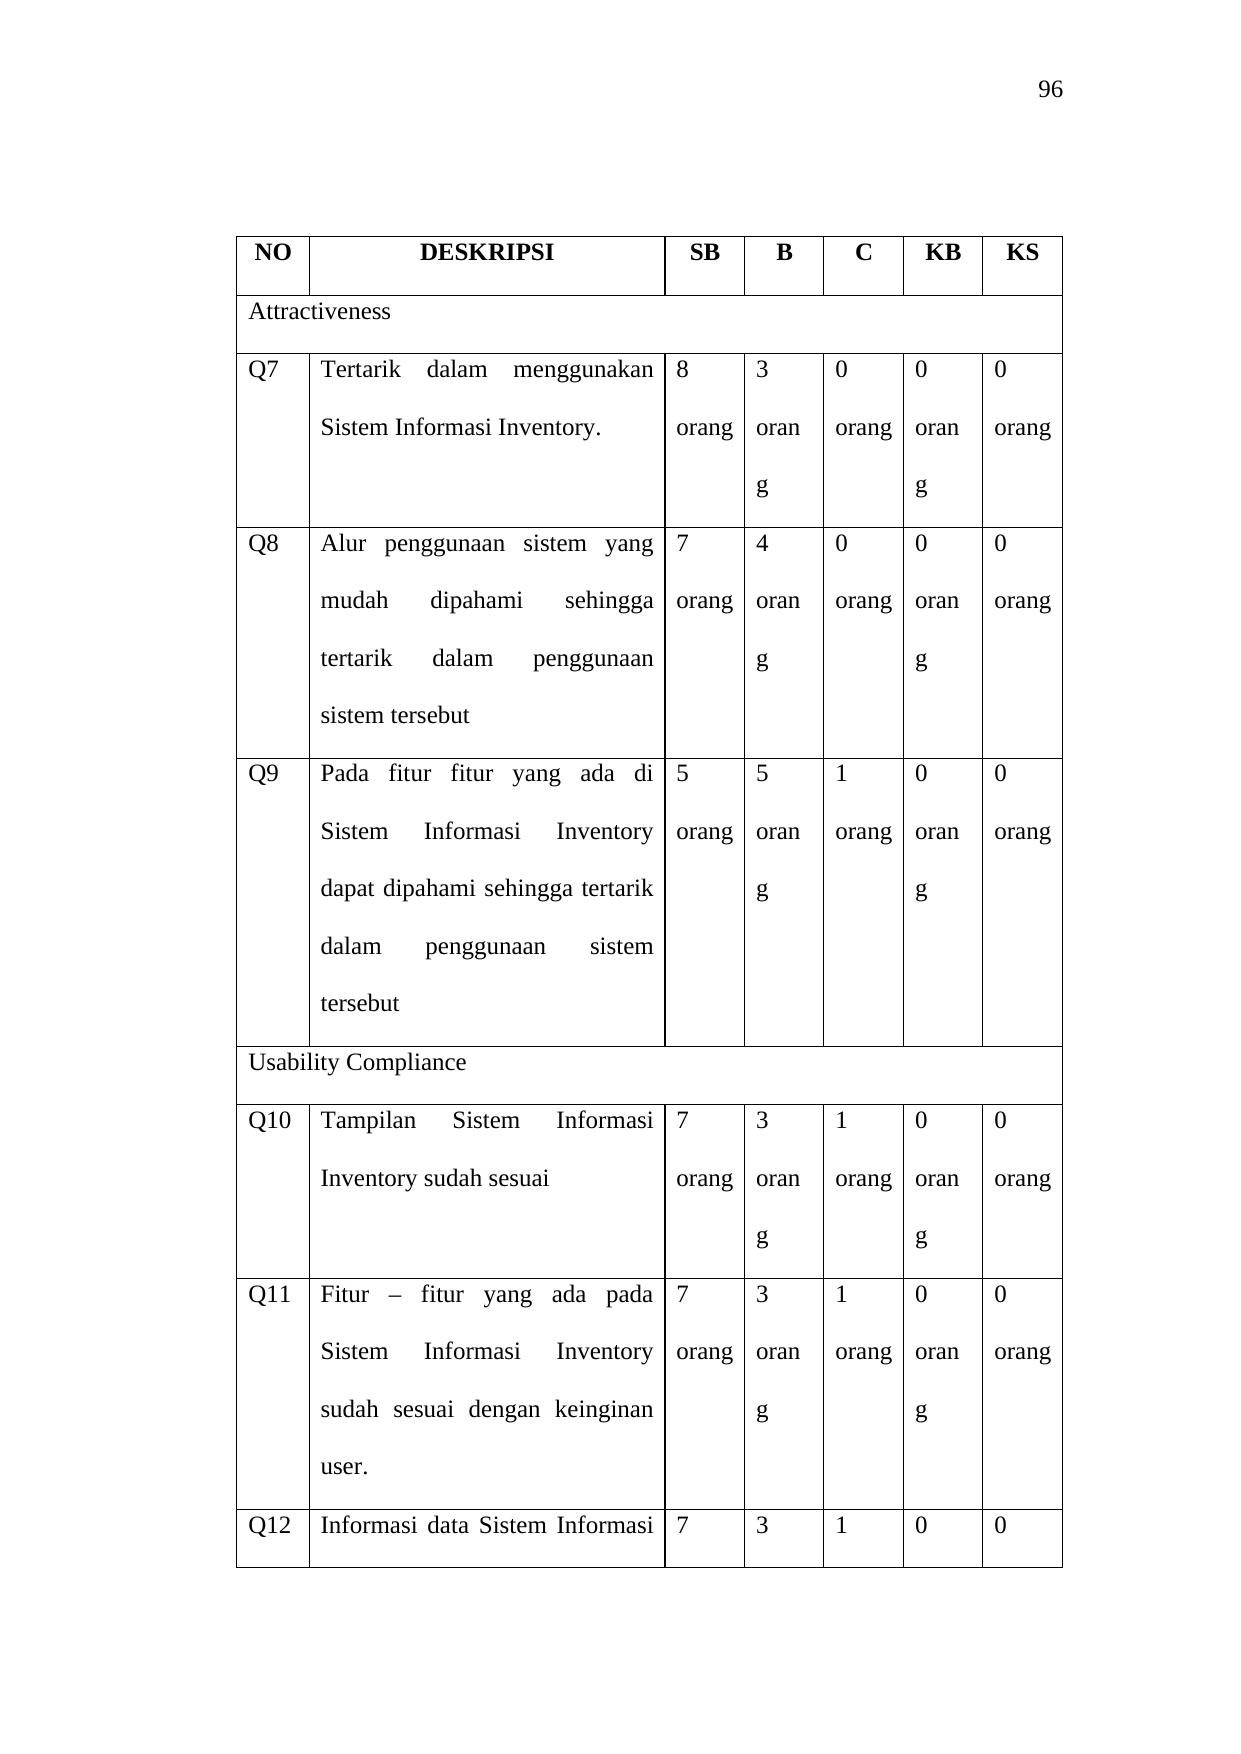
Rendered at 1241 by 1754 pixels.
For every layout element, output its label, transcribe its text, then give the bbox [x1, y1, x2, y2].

table_cell 0 orang [983, 1279, 1062, 1509]
table_cell 7 orang [666, 1279, 744, 1509]
table_header KB [904, 237, 982, 295]
table_cell 0 orang [904, 528, 982, 757]
table_cell 1 orang [824, 759, 903, 1046]
table_cell 4 orang [745, 528, 823, 757]
table_cell Attractiveness [237, 296, 1062, 353]
table_cell 1 orang [824, 1510, 903, 1567]
table_cell Tampilan Sistem Informasi Inventory sudah sesuai [310, 1105, 664, 1278]
table_cell 0 orang [983, 354, 1062, 527]
table_cell Tertarik dalam menggunakan Sistem Informasi Inventory. [310, 354, 664, 527]
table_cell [310, 1510, 664, 1567]
table_cell Q9 [237, 759, 309, 1046]
table_cell 0 orang [983, 1510, 1062, 1567]
table_cell 8 orang [666, 354, 744, 527]
table_header DESKRIPSI [310, 237, 664, 295]
table_header C [824, 237, 903, 295]
table_cell 7 orang [666, 1510, 744, 1567]
table_cell 5 orang [745, 759, 823, 1046]
table_cell 0 orang [904, 1510, 982, 1567]
table_cell 7 orang [666, 1105, 744, 1278]
table_cell 1 orang [824, 1105, 903, 1278]
table_cell Pada fitur fitur yang ada di Sistem Informasi Inventory dapat dipahami sehingga tertarik dalam penggunaan sistem tersebut [310, 759, 664, 1046]
table_cell 0 orang [983, 759, 1062, 1046]
table_header KS [983, 237, 1062, 295]
table_cell Q8 [237, 528, 309, 757]
table_cell Q11 [237, 1279, 309, 1509]
table_cell Q12 [237, 1510, 309, 1567]
table_cell 3 orang [745, 354, 823, 527]
table_cell Q7 [237, 354, 309, 527]
table_cell 0 orang [983, 1105, 1062, 1278]
table_cell 5 orang [666, 759, 744, 1046]
table_cell 0 orang [983, 528, 1062, 757]
table_cell 0 orang [904, 1105, 982, 1278]
table_header SB [666, 237, 744, 295]
table_cell 0 orang [904, 1279, 982, 1509]
table_cell 7 orang [666, 528, 744, 757]
table_cell Alur penggunaan sistem yang mudah dipahami sehingga tertarik dalam penggunaan sistem tersebut [310, 528, 664, 757]
table_cell 3 orang [745, 1279, 823, 1509]
table_cell Usability Compliance [237, 1047, 1062, 1104]
table_cell 3 orang [745, 1510, 823, 1567]
table_cell Q10 [237, 1105, 309, 1278]
table_cell 0 orang [904, 354, 982, 527]
table_cell 3 orang [745, 1105, 823, 1278]
table_cell 0 orang [824, 354, 903, 527]
table_cell Fitur – fitur yang ada pada Sistem Informasi Inventory sudah sesuai dengan keinginan user. [310, 1279, 664, 1509]
table_header NO [237, 237, 309, 295]
table_cell 1 orang [824, 1279, 903, 1509]
table_cell 0 orang [824, 528, 903, 757]
table_cell 0 orang [904, 759, 982, 1046]
table_header B [745, 237, 823, 295]
